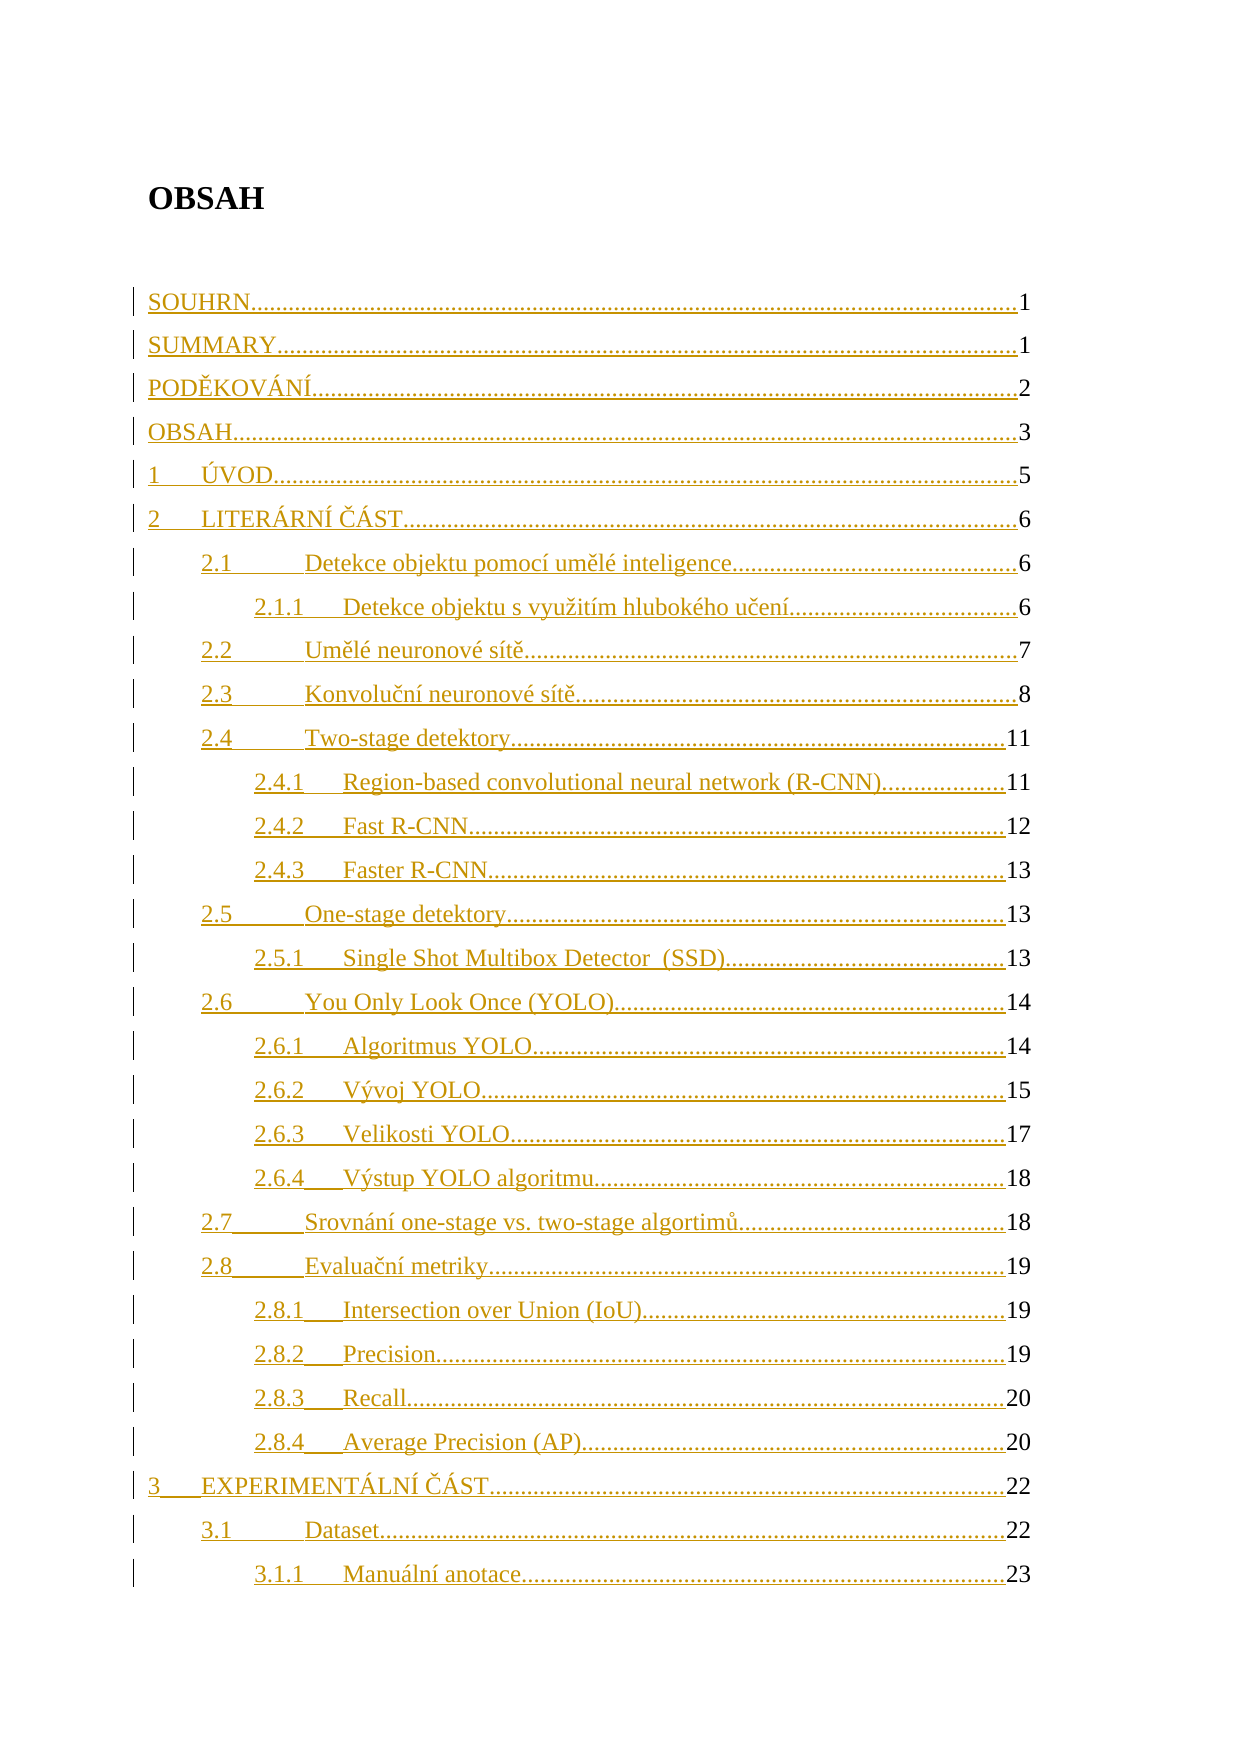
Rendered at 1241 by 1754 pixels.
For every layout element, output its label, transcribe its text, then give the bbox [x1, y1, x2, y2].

text OBSAH [148, 179, 1092, 217]
